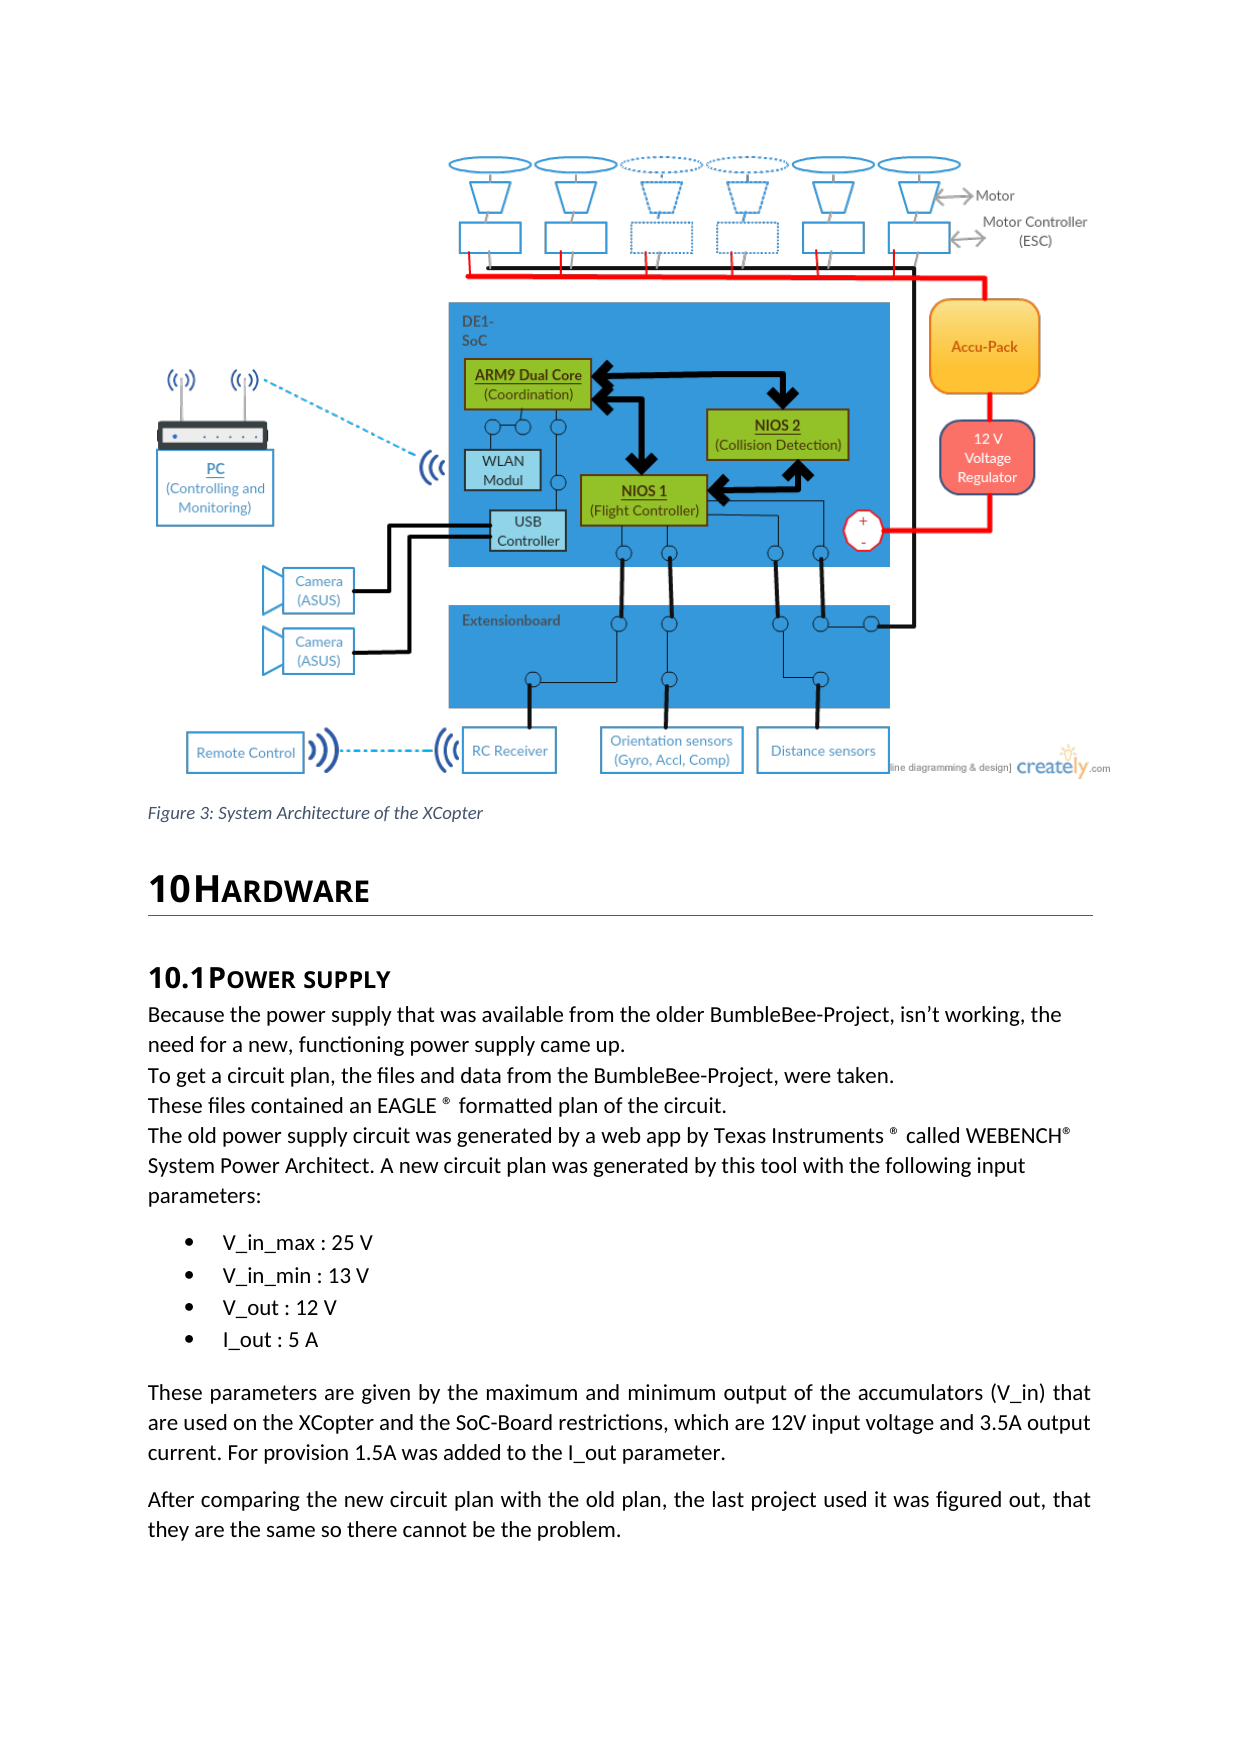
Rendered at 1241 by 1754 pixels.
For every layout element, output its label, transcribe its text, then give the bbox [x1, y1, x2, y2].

text Figure 3: System Architecture of the XCopter [148, 801, 1093, 824]
text Because the power supply that was available from the older BumbleBee-Project, isn’t working, the need for a new, functioning power supply came up. To get a circuit plan, the files and data from the BumbleBee-Project, were taken. These files contained an EAGLE ® formatted plan of the circuit. The old power supply circuit was generated by a web app by Texas Instruments ® called WEBENCH® System Power Architect. A new circuit plan was generated by this tool with the following input parameters: [148, 1000, 1093, 1210]
list V_in_max : 25 V [185, 1228, 1093, 1257]
text After comparing the new circuit plan with the old plan, the last project used it was figured out, that they are the same so there cannot be the problem. [148, 1485, 1093, 1544]
list I_out : 5 A [185, 1325, 1093, 1353]
text These parameters are given by the maximum and minimum output of the accumulators (V_in) that are used on the XCopter and the SoC-Board restrictions, which are 12V input voltage and 3.5A output current. For provision 1.5A was added to the I_out parameter. [148, 1378, 1093, 1467]
subtitle Power supply [148, 958, 1093, 997]
list V_in_min : 13 V [185, 1261, 1093, 1289]
picture [147, 147, 1116, 783]
list V_out : 12 V [185, 1293, 1093, 1321]
subtitle Hardware [148, 862, 1093, 915]
